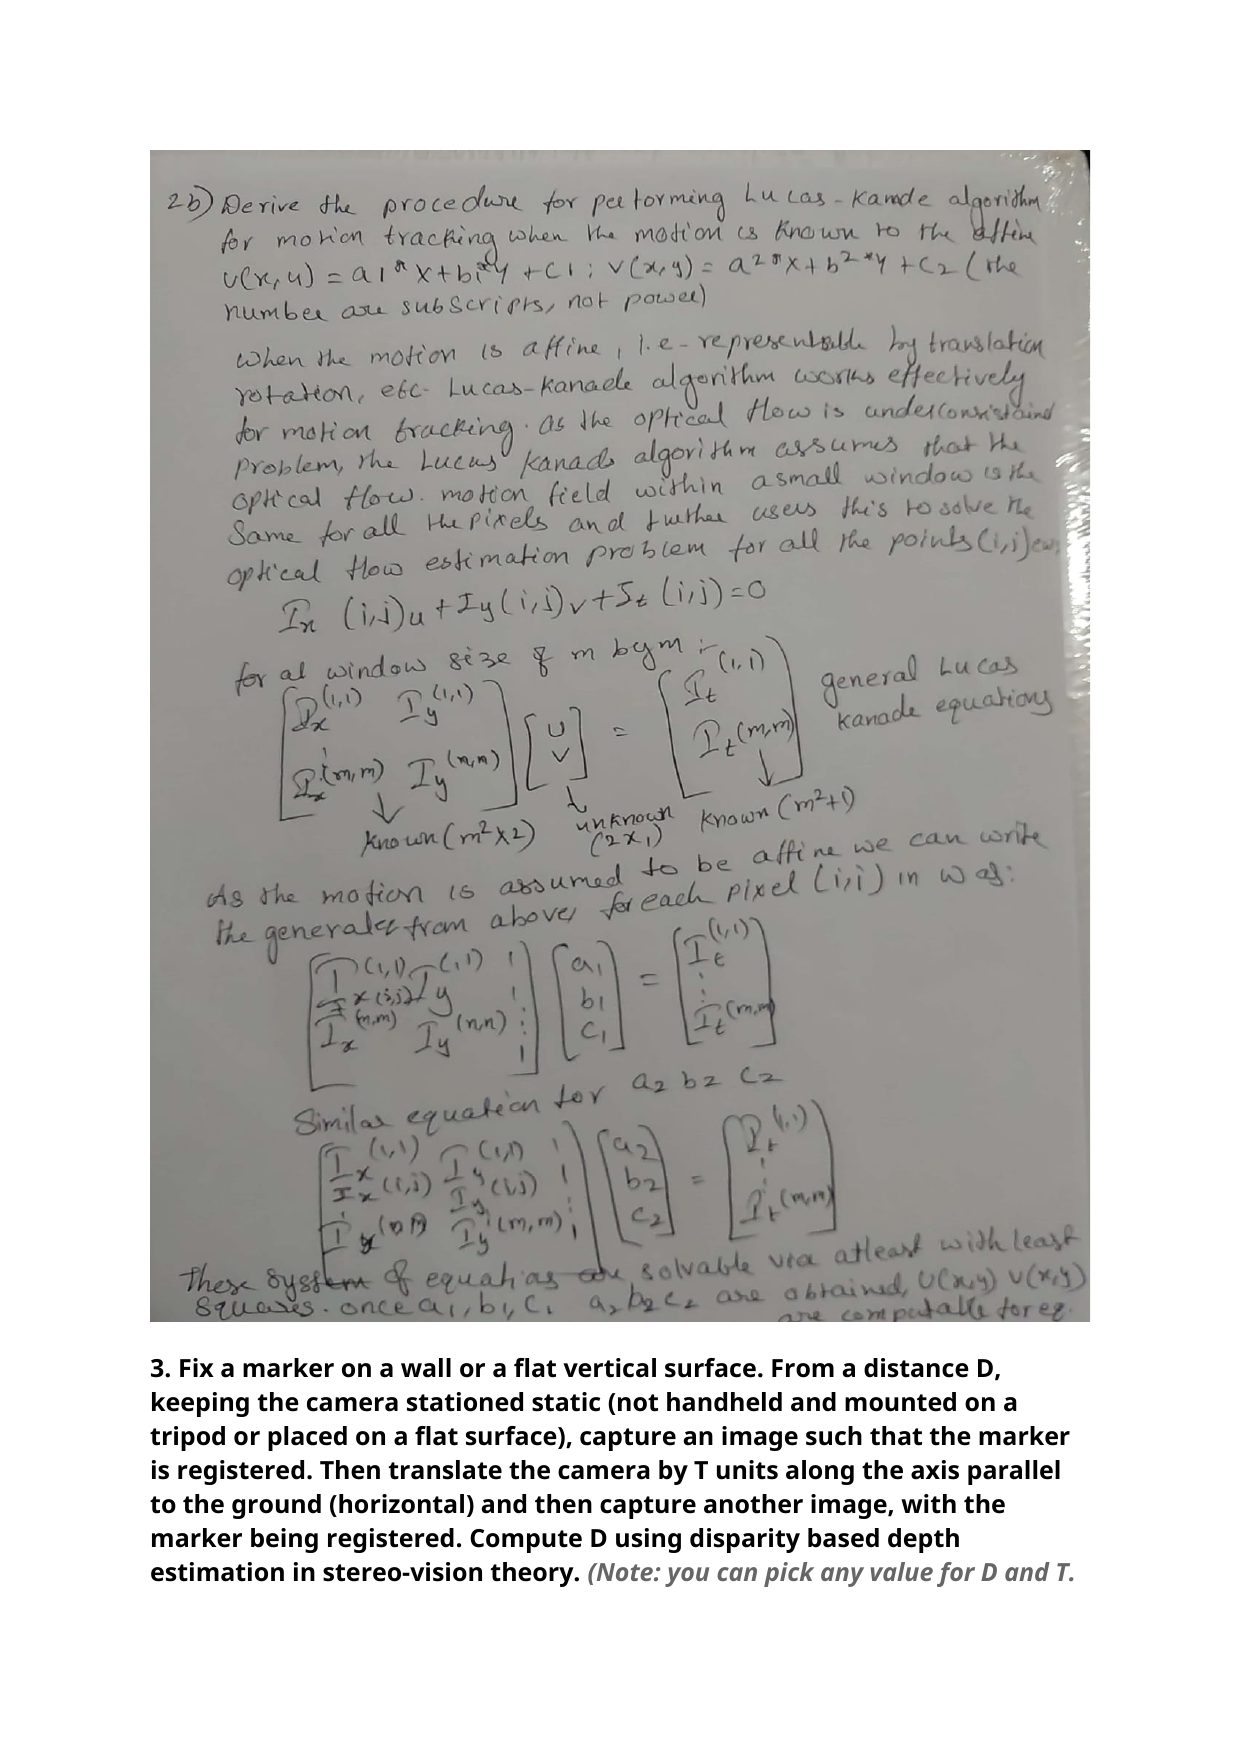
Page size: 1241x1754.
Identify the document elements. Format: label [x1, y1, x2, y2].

text [150, 1351, 1090, 1589]
picture [150, 150, 1091, 1322]
